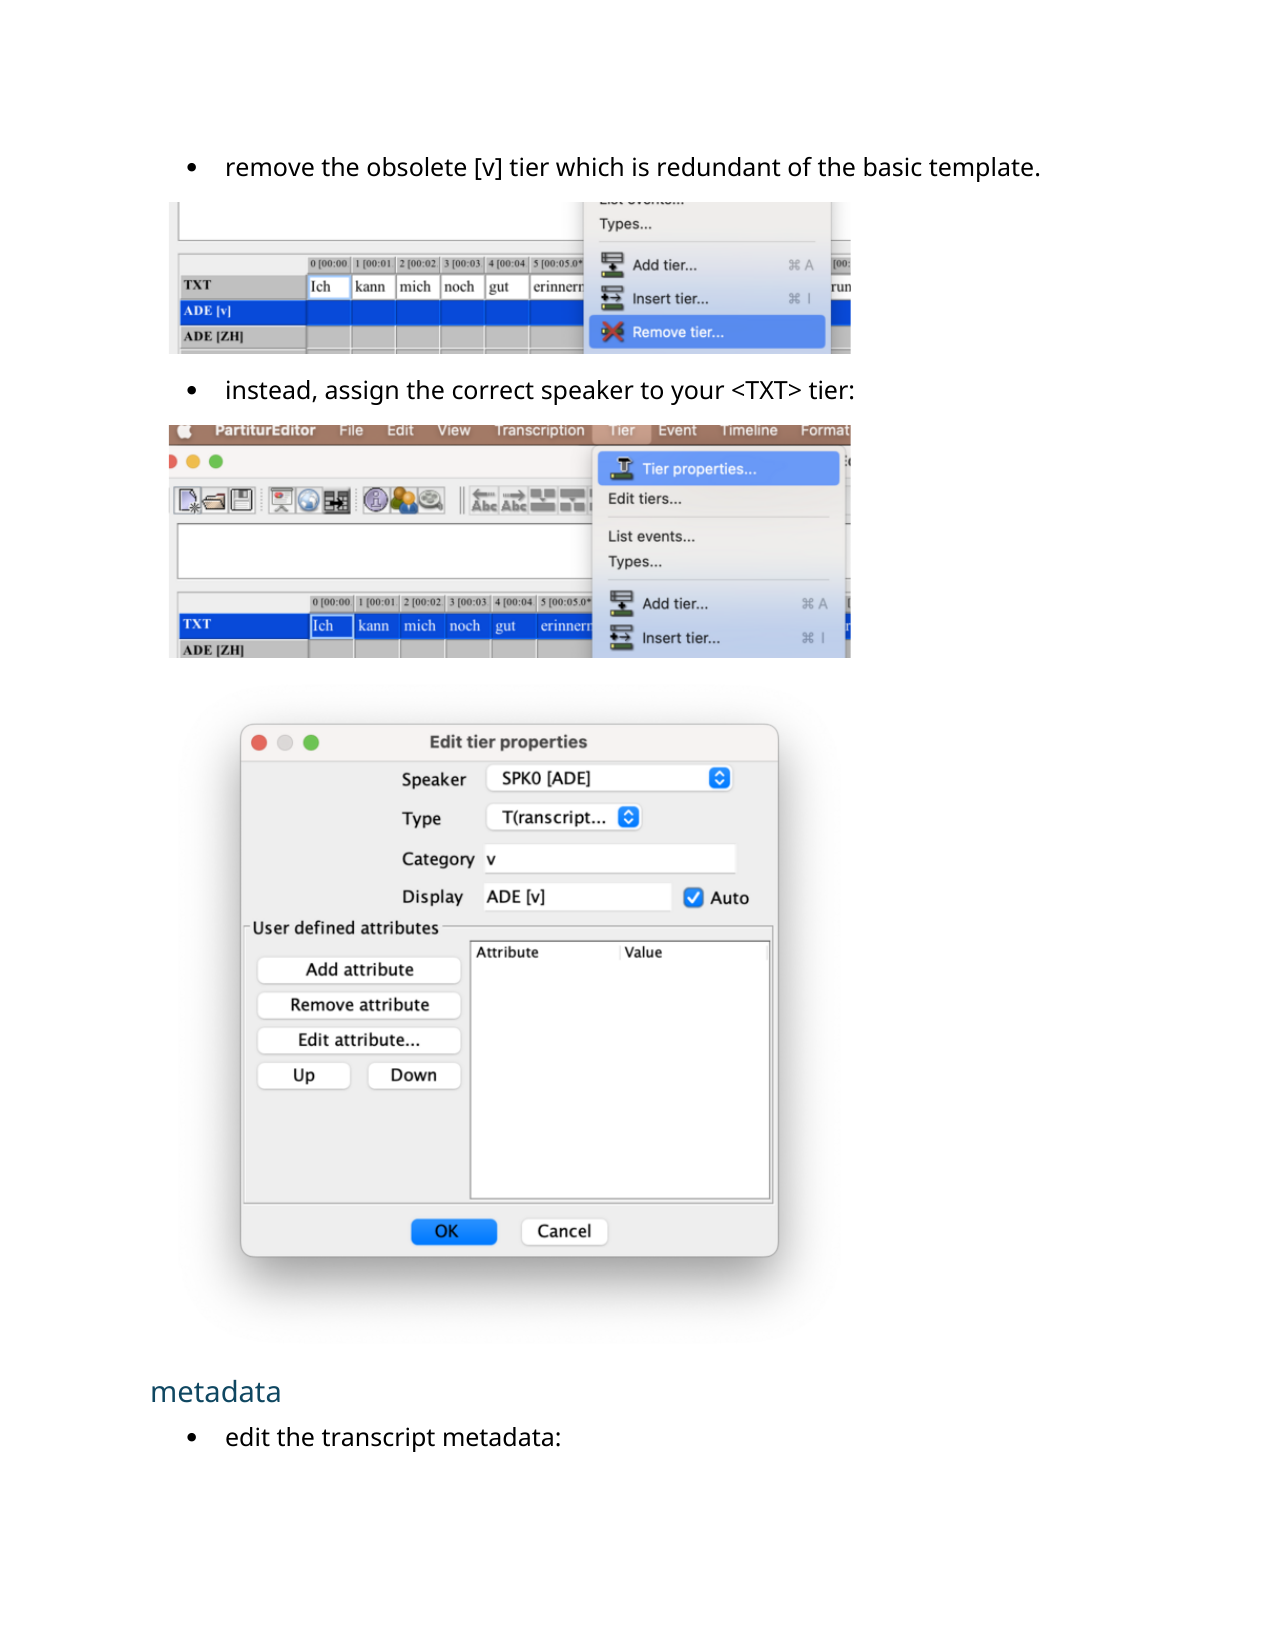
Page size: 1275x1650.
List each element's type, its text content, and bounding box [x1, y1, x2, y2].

picture [168, 425, 851, 658]
list edit the transcript metadata: [187, 1419, 1125, 1453]
subtitle metadata [150, 1371, 1125, 1411]
picture [168, 676, 851, 1353]
picture [168, 202, 851, 354]
list remove the obsolete [v] tier which is redundant of the basic template. [187, 150, 1125, 184]
list instead, assign the correct speaker to your <TXT> tier: [187, 373, 1125, 407]
